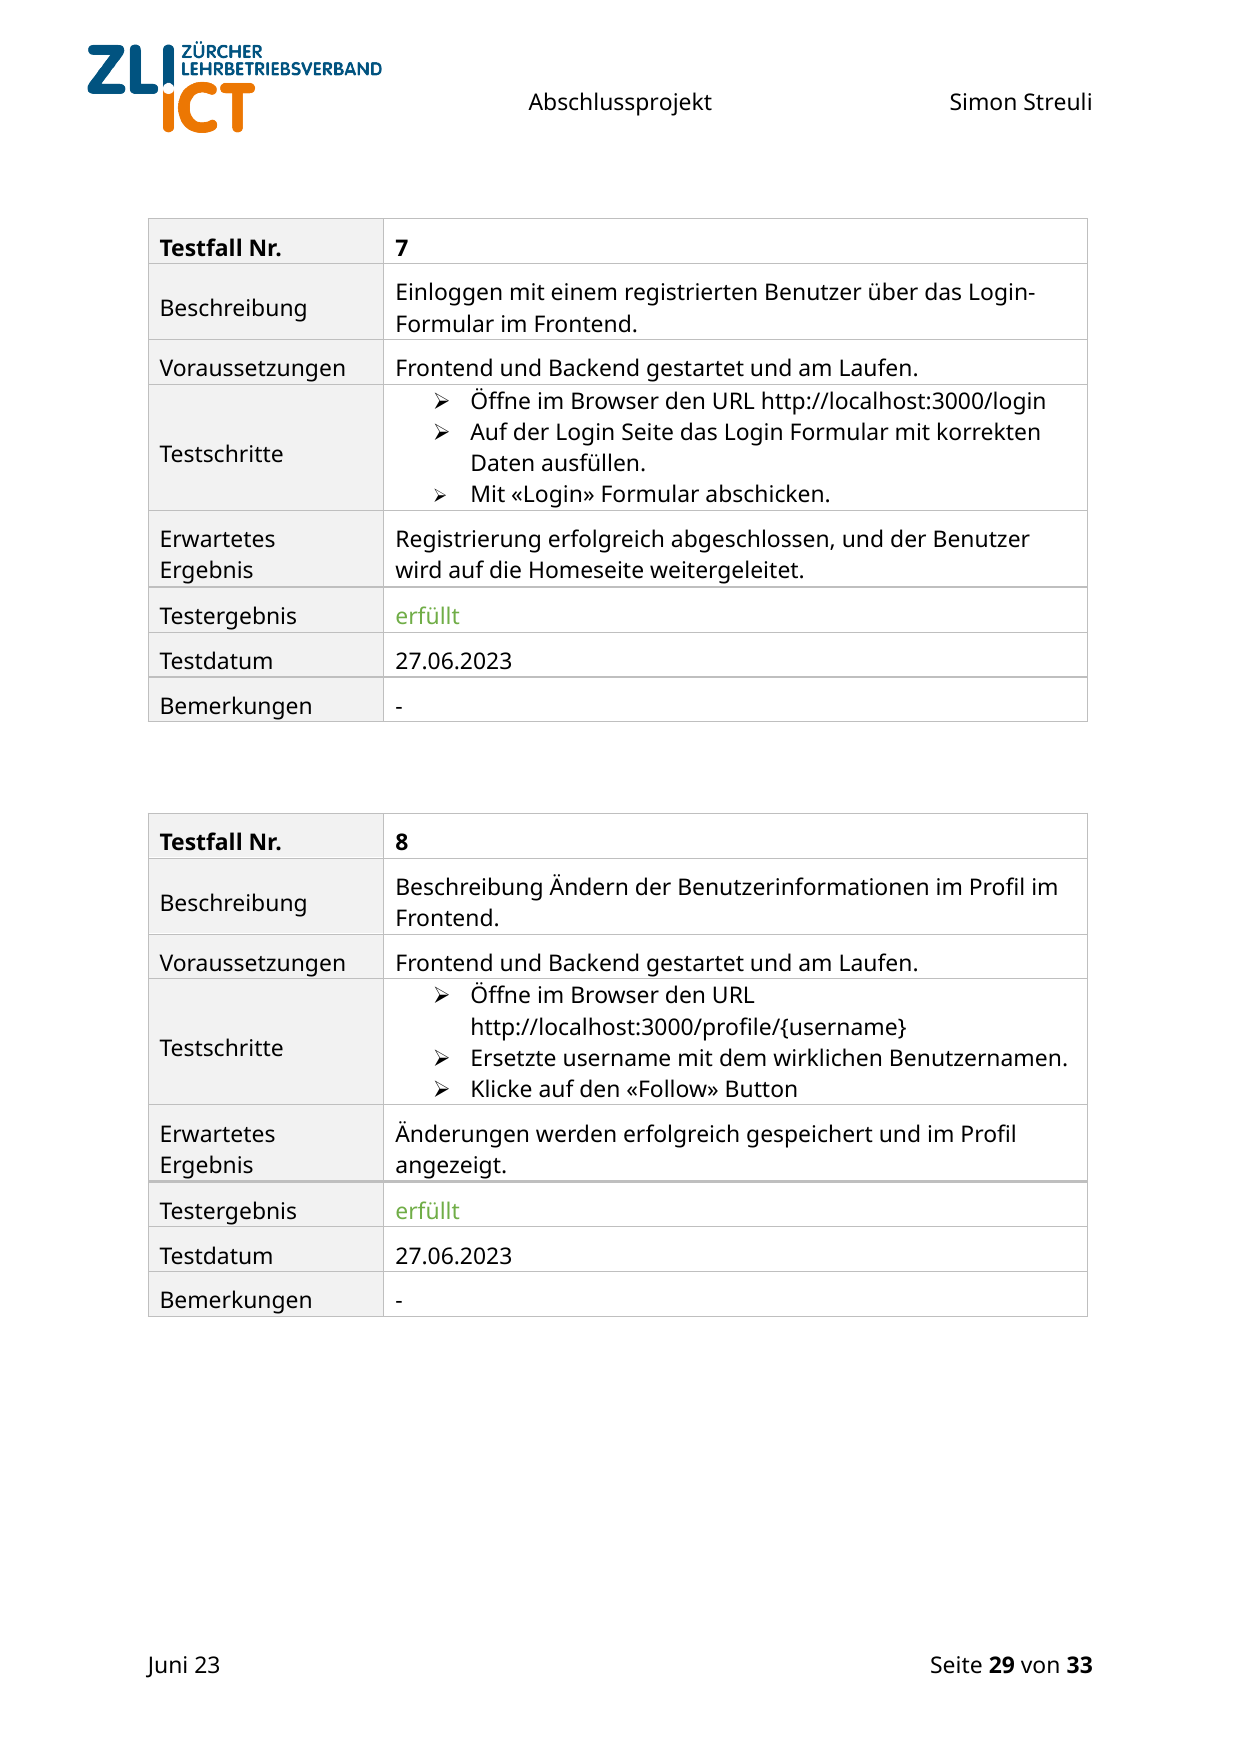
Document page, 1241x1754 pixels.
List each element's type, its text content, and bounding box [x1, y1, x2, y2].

table_header Testfall Nr. [149, 814, 383, 857]
table_cell Voraussetzungen [149, 340, 383, 384]
table_cell Öffne im Browser den URL http://localhost:3000/login Auf der Login Seite das Login Formular mit korrekten Daten ausfüllen. Mit «Login» Formular abschicken. [384, 385, 1087, 510]
table_cell Beschreibung [149, 859, 383, 933]
table_cell 27.06.2023 [384, 1227, 1087, 1271]
table_cell Testdatum [149, 1227, 383, 1271]
table_cell Frontend und Backend gestartet und am Laufen. [384, 935, 1087, 978]
table_cell Registrierung erfolgreich abgeschlossen, und der Benutzer wird auf die Homeseite weitergeleitet. [384, 511, 1087, 586]
table_cell - [384, 1272, 1087, 1316]
table_cell Änderungen werden erfolgreich gespeichert und im Profil angezeigt. [384, 1105, 1087, 1180]
table_cell Bemerkungen [149, 678, 383, 721]
table_cell Öffne im Browser den URL http://localhost:3000/profile/{username} Ersetzte username mit dem wirklichen Benutzernamen. Klicke auf den «Follow» Button [384, 979, 1087, 1104]
table_cell Beschreibung [149, 264, 383, 339]
table_cell 27.06.2023 [384, 633, 1087, 676]
picture [87, 41, 382, 133]
table_cell erfüllt [384, 588, 1087, 632]
table_cell Voraussetzungen [149, 935, 383, 978]
table_cell Einloggen mit einem registrierten Benutzer über das Login-Formular im Frontend. [384, 264, 1087, 339]
table_header Testfall Nr. [149, 219, 383, 263]
table_header 8 [384, 814, 1087, 857]
table_cell Testdatum [149, 633, 383, 676]
table_cell Testschritte [149, 979, 383, 1104]
table_cell Erwartetes Ergebnis [149, 1105, 383, 1180]
table_header 7 [384, 219, 1087, 263]
table_cell Bemerkungen [149, 1272, 383, 1316]
table_cell Testergebnis [149, 1183, 383, 1226]
table_cell - [384, 678, 1087, 721]
table_cell Testergebnis [149, 588, 383, 632]
table_cell erfüllt [384, 1183, 1087, 1226]
table_cell Beschreibung Ändern der Benutzerinformationen im Profil im Frontend. [384, 859, 1087, 933]
table_cell Erwartetes Ergebnis [149, 511, 383, 586]
table_cell Frontend und Backend gestartet und am Laufen. [384, 340, 1087, 384]
table_cell Testschritte [149, 385, 383, 510]
